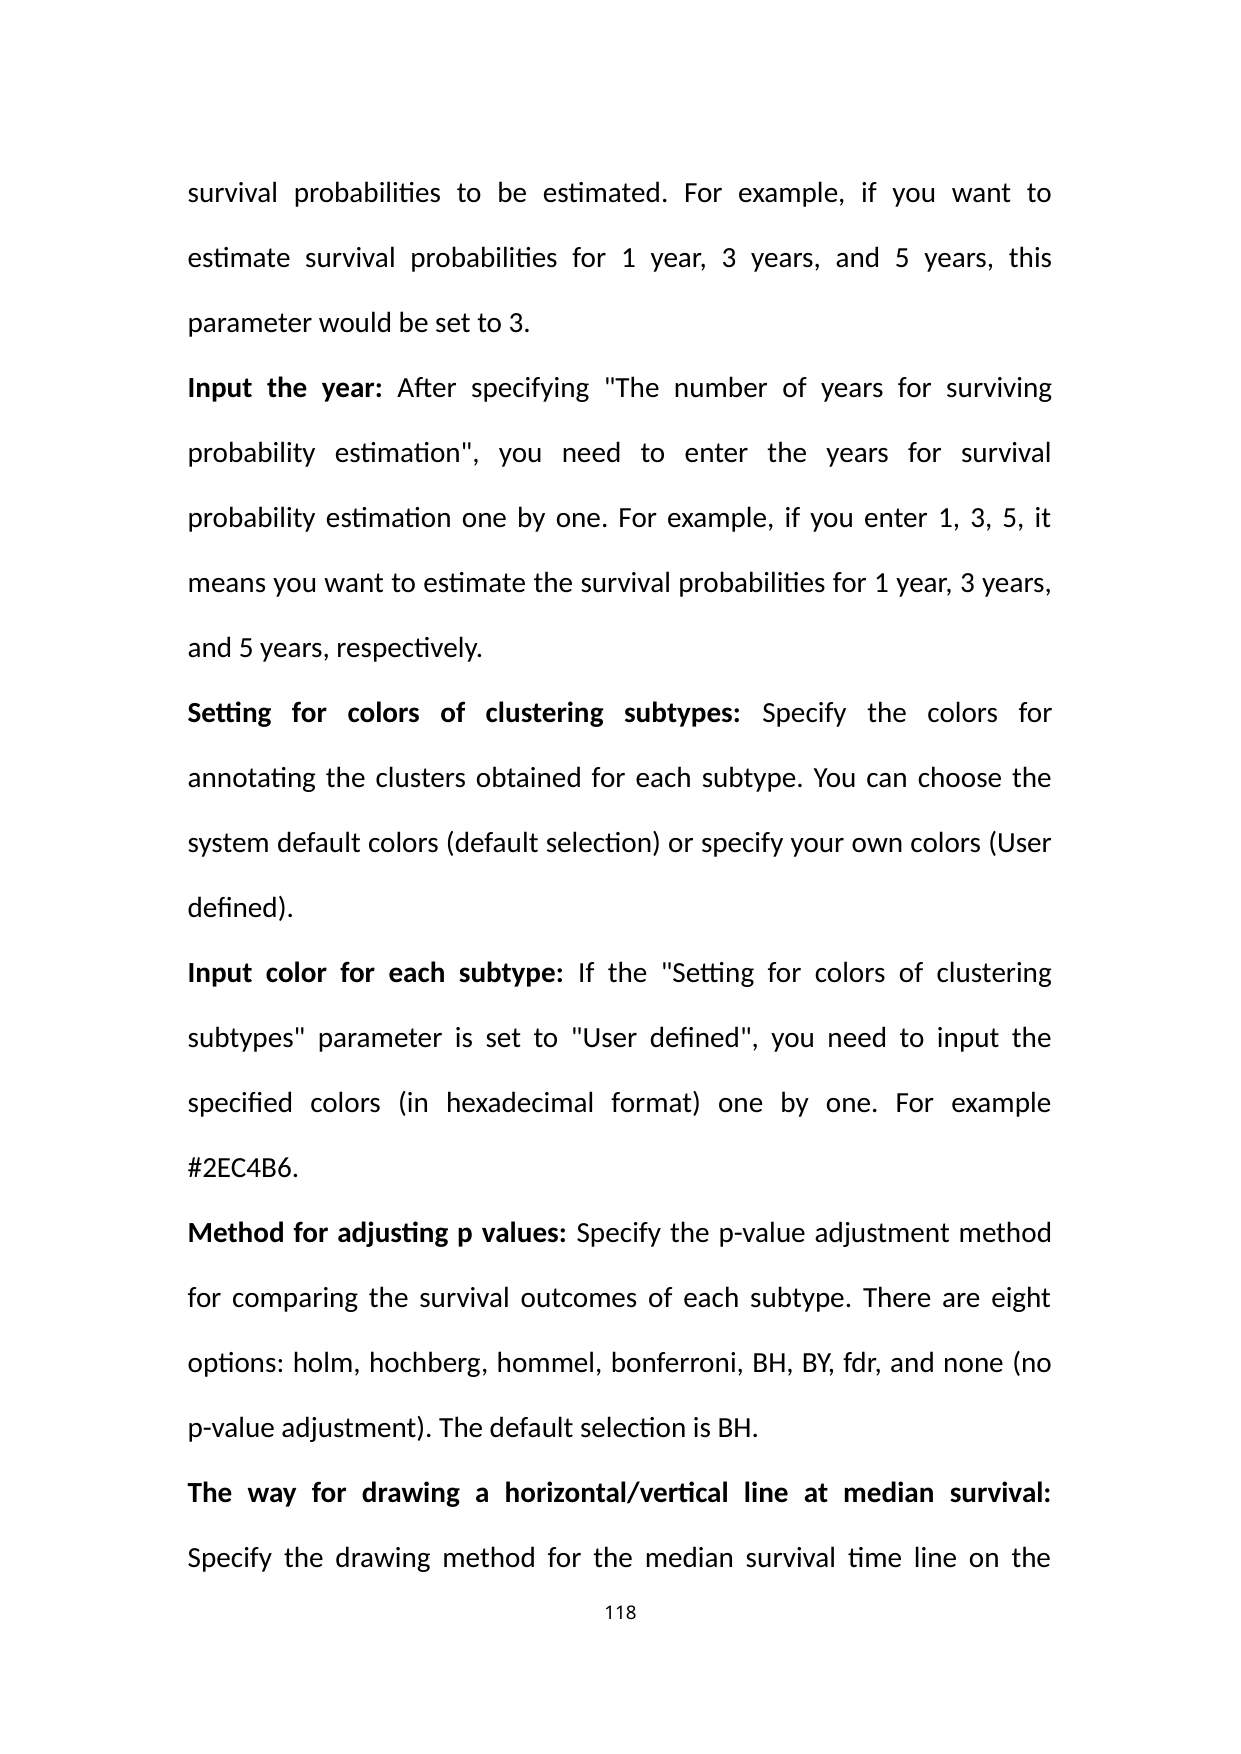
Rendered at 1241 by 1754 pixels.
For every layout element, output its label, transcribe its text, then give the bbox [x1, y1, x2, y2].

text Setting for colors of clustering subtypes: Specify the colors for annotating the clusters obtained for each subtype. You can choose the system default colors (default selection) or specify your own colors (User defined). [187, 680, 1053, 940]
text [187, 1460, 1053, 1590]
text Input color for each subtype: If the "Setting for colors of clustering subtypes" parameter is set to "User defined", you need to input the specified colors (in hexadecimal format) one by one. For example #2EC4B6. [187, 940, 1053, 1200]
text Method for adjusting p values: Specify the p-value adjustment method for comparing the survival outcomes of each subtype. There are eight options: holm, hochberg, hommel, bonferroni, BH, BY, fdr, and none (no p-value adjustment). The default selection is BH. [187, 1200, 1053, 1460]
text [187, 160, 1053, 355]
text Input the year: After specifying "The number of years for surviving probability estimation", you need to enter the years for survival probability estimation one by one. For example, if you enter 1, 3, 5, it means you want to estimate the survival probabilities for 1 year, 3 years, and 5 years, respectively. [187, 355, 1053, 680]
